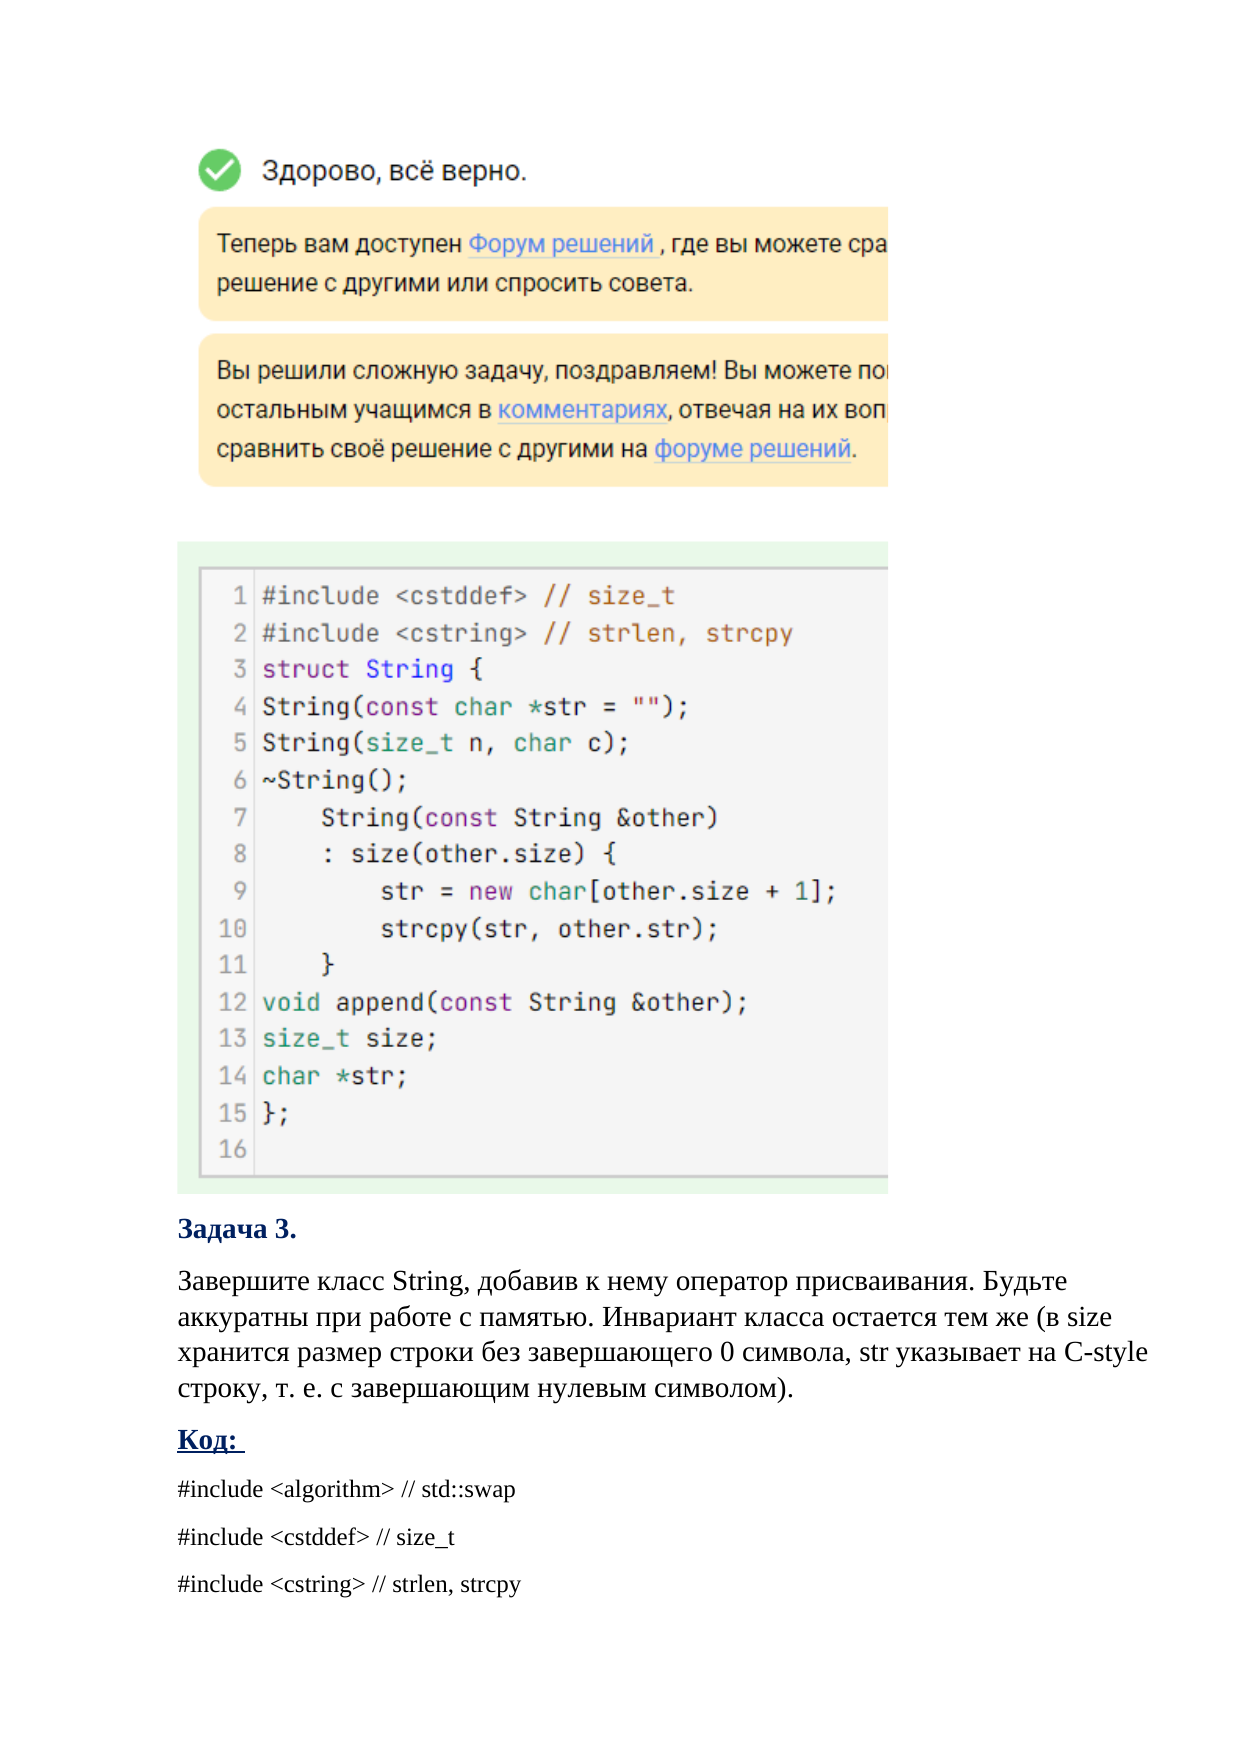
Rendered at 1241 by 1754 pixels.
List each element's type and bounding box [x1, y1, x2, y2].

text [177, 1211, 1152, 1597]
picture [177, 118, 889, 1194]
